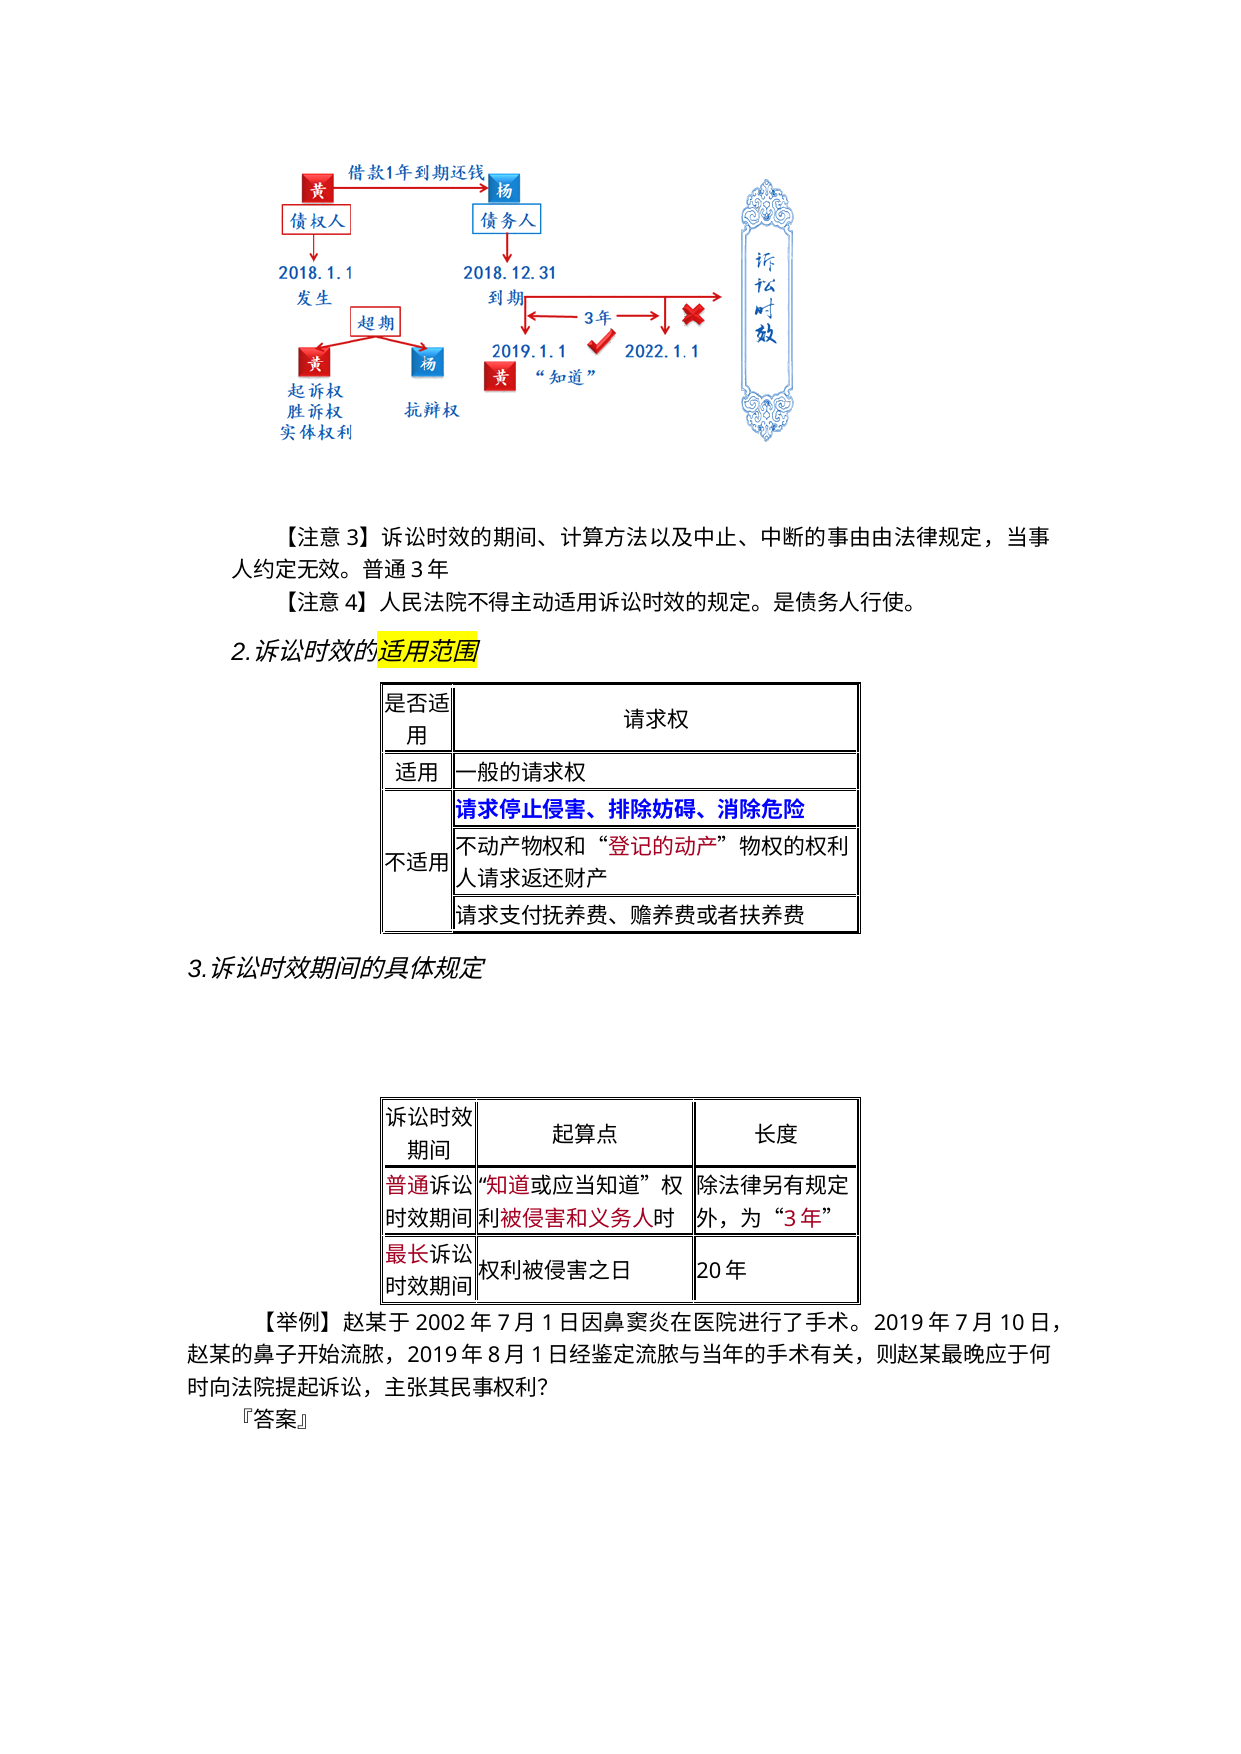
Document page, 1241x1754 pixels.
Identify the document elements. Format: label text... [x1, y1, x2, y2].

table_cell 最长诉讼时效期间 [383, 1233, 476, 1301]
table_cell 不动产物权和“登记的动产”物权的权利人请求返还财产 [455, 825, 858, 893]
table_header 是否适用 [383, 684, 453, 750]
text 【注意3】诉讼时效的期间、计算方法以及中止、中断的事由由法律规定，当事人约定无效。普通3年 【注意4】人民法院不得主动适用诉讼时效的规定。是债务人行使。 [231, 519, 1053, 552]
subtitle 2.诉讼时效的适用范围 [187, 617, 1053, 682]
text 【注意3】诉讼时效的期间、计算方法以及中止、中断的事由由法律规定，当事人约定无效。普通3年 【注意4】人民法院不得主动适用诉讼时效的规定。是债务人行使。 [231, 551, 1053, 617]
table_cell 20年 [694, 1233, 858, 1301]
table_header 长度 [694, 1100, 857, 1165]
table_header 起算点 [476, 1098, 694, 1165]
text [187, 1304, 1053, 1434]
table_cell 适用 [383, 750, 451, 788]
subtitle 3.诉讼时效期间的具体规定 [187, 934, 1053, 999]
table_cell “知道或应当知道”权利被侵害和义务人时 [478, 1168, 692, 1233]
table_header 诉讼时效期间 [383, 1100, 476, 1165]
table_cell 请求停止侵害、排除妨碍、消除危险 [453, 788, 859, 825]
picture [276, 162, 795, 442]
table_header 请求权 [453, 685, 857, 750]
table_cell 普通诉讼时效期间 [383, 1165, 475, 1233]
table_cell 一般的请求权 [455, 750, 858, 788]
table_cell 请求支付抚养费、赡养费或者扶养费 [453, 894, 858, 931]
table_cell 除法律另有规定外，为“3年” [696, 1165, 857, 1233]
table_cell 权利被侵害之日 [476, 1233, 694, 1301]
table_cell 不适用 [381, 788, 453, 931]
